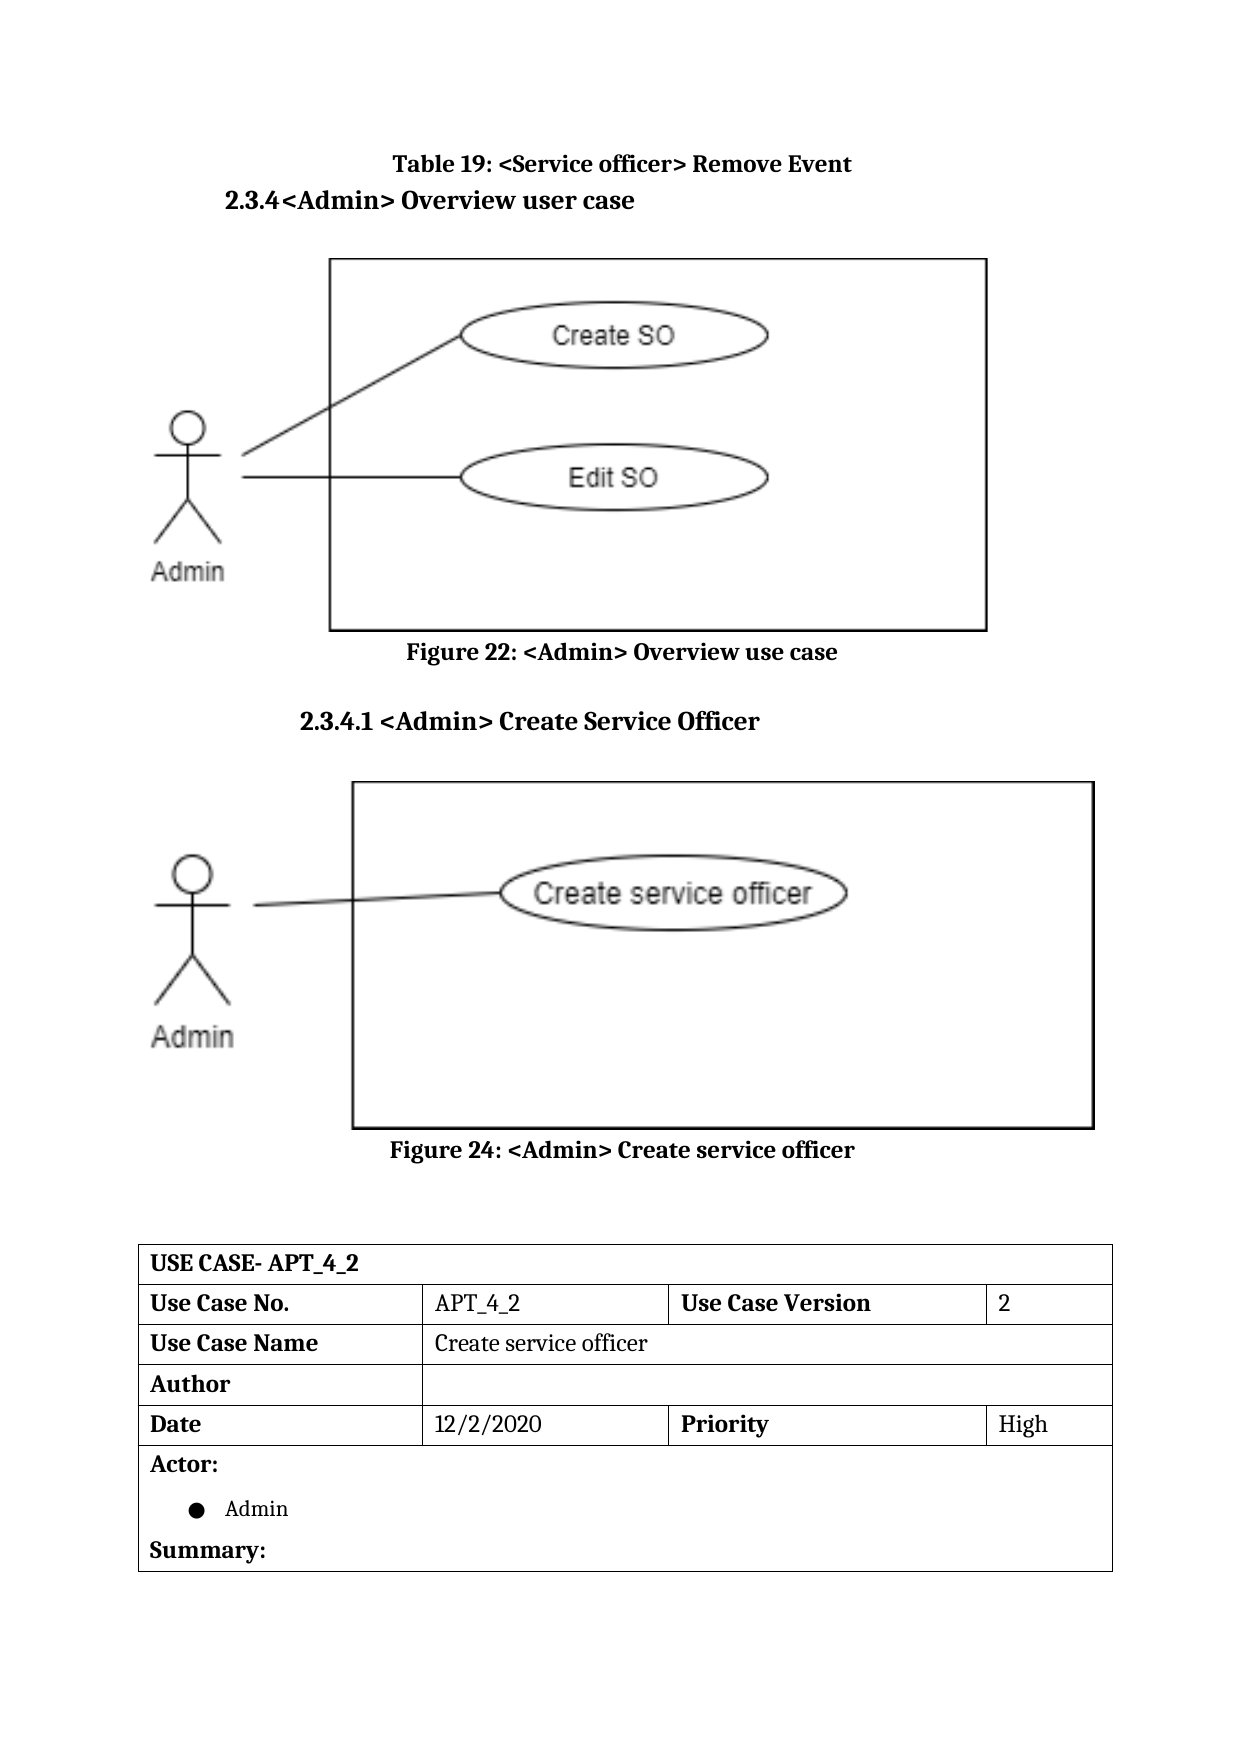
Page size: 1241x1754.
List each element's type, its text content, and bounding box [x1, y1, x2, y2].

table_cell Use Case No. [139, 1285, 422, 1324]
picture [150, 258, 988, 632]
picture [150, 781, 1095, 1130]
table_header USE CASE- APT_4_2 [139, 1245, 1112, 1284]
table_cell Date [139, 1406, 422, 1445]
table_cell Use Case Name [139, 1325, 422, 1364]
subtitle 2.3.4 <Admin> Overview user case [225, 185, 1094, 216]
table_cell [423, 1365, 1112, 1405]
text Figure 24: <Admin> Create service officer [150, 1136, 1094, 1164]
table_cell Use Case Version [669, 1285, 986, 1324]
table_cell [139, 1446, 1112, 1571]
subtitle 2.3.4.1 <Admin> Create Service Officer [225, 706, 1094, 737]
text Table 19: <Service officer> Remove Event [150, 150, 1094, 179]
table_cell Priority [669, 1406, 986, 1445]
table_cell Author [139, 1365, 422, 1405]
table_cell High [987, 1406, 1112, 1445]
text Figure 22: <Admin> Overview use case [150, 638, 1094, 667]
table_cell Create service officer [423, 1325, 1112, 1364]
table_cell APT_4_2 [423, 1285, 668, 1324]
table_cell 2 [987, 1285, 1112, 1324]
table_cell 12/2/2020 [423, 1406, 668, 1445]
